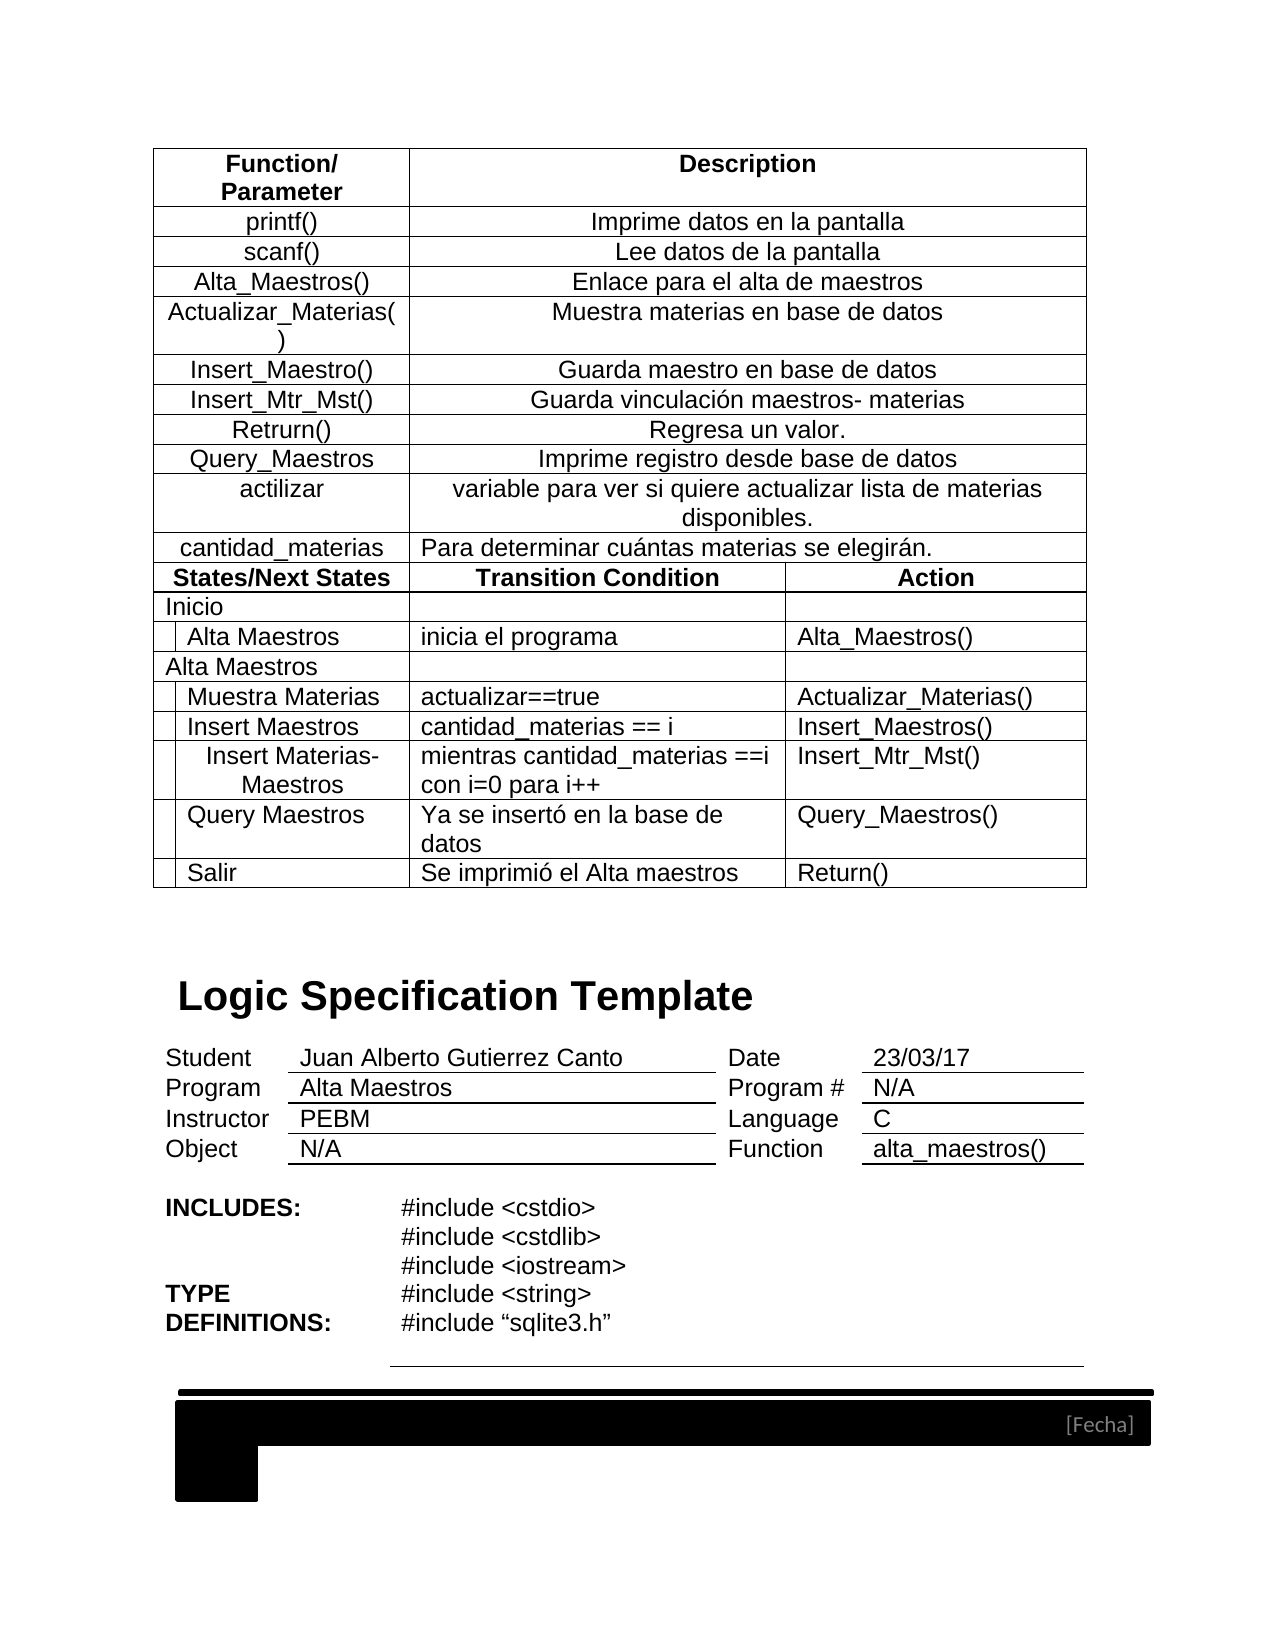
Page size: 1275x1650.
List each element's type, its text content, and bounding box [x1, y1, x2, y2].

table_cell Alta Maestros [154, 652, 409, 681]
table_cell N/A [288, 1134, 716, 1163]
table_header 23/03/17 [862, 1043, 1084, 1072]
table_header Student [154, 1043, 288, 1072]
table_cell [154, 682, 175, 711]
table_cell Alta Maestros [176, 622, 409, 651]
table_cell [410, 652, 785, 681]
table_cell Insert Maestros [176, 712, 409, 740]
table_cell N/A [862, 1073, 1084, 1102]
table_cell cantidad_materias [154, 533, 409, 562]
table_cell Insert_Mtr_Mst() [154, 385, 409, 414]
table_cell Insert Materias-Maestros [176, 741, 409, 799]
table_cell Return() [786, 859, 1086, 887]
table_cell Alta Maestros [288, 1073, 716, 1102]
table_cell Transition Condition [410, 563, 785, 591]
table_cell Lee datos de la pantalla [410, 237, 1086, 266]
table_cell Inicio [154, 593, 409, 621]
table_cell Insert_Maestros() [786, 712, 1086, 740]
table_cell Object [154, 1133, 288, 1163]
subtitle Logic Specification Template [177, 971, 1098, 1019]
table_cell States/Next States [154, 563, 409, 591]
table_cell Query_Maestros [154, 445, 409, 473]
table_cell Retrurn() [154, 415, 409, 443]
table_cell [154, 712, 175, 740]
table_cell Guarda maestro en base de datos [410, 355, 1086, 384]
table_cell Program [154, 1072, 288, 1102]
table_cell [410, 593, 785, 621]
table_cell variable para ver si quiere actualizar lista de materias disponibles. [410, 474, 1086, 532]
table_cell Query Maestros [176, 800, 409, 857]
table_cell Regresa un valor. [410, 415, 1086, 443]
table_cell Salir [176, 859, 409, 887]
table_cell [154, 622, 175, 651]
table_header Date [716, 1043, 862, 1072]
table_cell Alta_Maestros() [154, 267, 409, 296]
table_cell C [862, 1104, 1084, 1132]
table_cell actualizar==true [410, 682, 785, 711]
table_cell PEBM [288, 1104, 716, 1132]
table_cell Muestra materias en base de datos [410, 297, 1086, 354]
table_cell Enlace para el alta de maestros [410, 267, 1086, 296]
table_cell [154, 800, 175, 857]
table_cell Alta_Maestros() [786, 622, 1086, 651]
table_cell [154, 859, 175, 887]
table_cell [786, 652, 1086, 681]
table_header Juan Alberto Gutierrez Canto [288, 1043, 716, 1072]
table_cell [390, 1163, 1084, 1366]
table_cell Language [716, 1102, 862, 1132]
table_cell Actualizar_Materias() [154, 297, 409, 354]
table_cell Ya se insertó en la base de datos [410, 800, 785, 857]
table_cell printf() [154, 207, 409, 236]
table_cell Function/Parameter [154, 149, 409, 206]
table_cell Program # [716, 1072, 862, 1102]
table_cell Function [716, 1133, 862, 1163]
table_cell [154, 1163, 390, 1366]
table_cell Para determinar cuántas materias se elegirán. [410, 533, 1086, 562]
table_cell [786, 593, 1086, 621]
table_cell Insert_Maestro() [154, 355, 409, 384]
table_cell mientras cantidad_materias ==i con i=0 para i++ [410, 741, 785, 799]
table_cell Imprime datos en la pantalla [410, 207, 1086, 236]
table_cell scanf() [154, 237, 409, 266]
table_cell cantidad_materias == i [410, 712, 785, 740]
table_cell Insert_Mtr_Mst() [786, 741, 1086, 799]
table_cell [154, 741, 175, 799]
table_cell Muestra Materias [176, 682, 409, 711]
table_cell Guarda vinculación maestros- materias [410, 385, 1086, 414]
table_cell Instructor [154, 1102, 288, 1132]
table_cell Actualizar_Materias() [786, 682, 1086, 711]
table_cell Query_Maestros() [786, 800, 1086, 857]
table_cell alta_maestros() [862, 1134, 1084, 1163]
table_cell actilizar [154, 474, 409, 532]
table_cell Description [410, 149, 1086, 206]
table_cell Imprime registro desde base de datos [410, 445, 1086, 473]
table_cell inicia el programa [410, 622, 785, 651]
table_cell Se imprimió el Alta maestros [410, 859, 785, 887]
table_cell Action [786, 563, 1086, 591]
